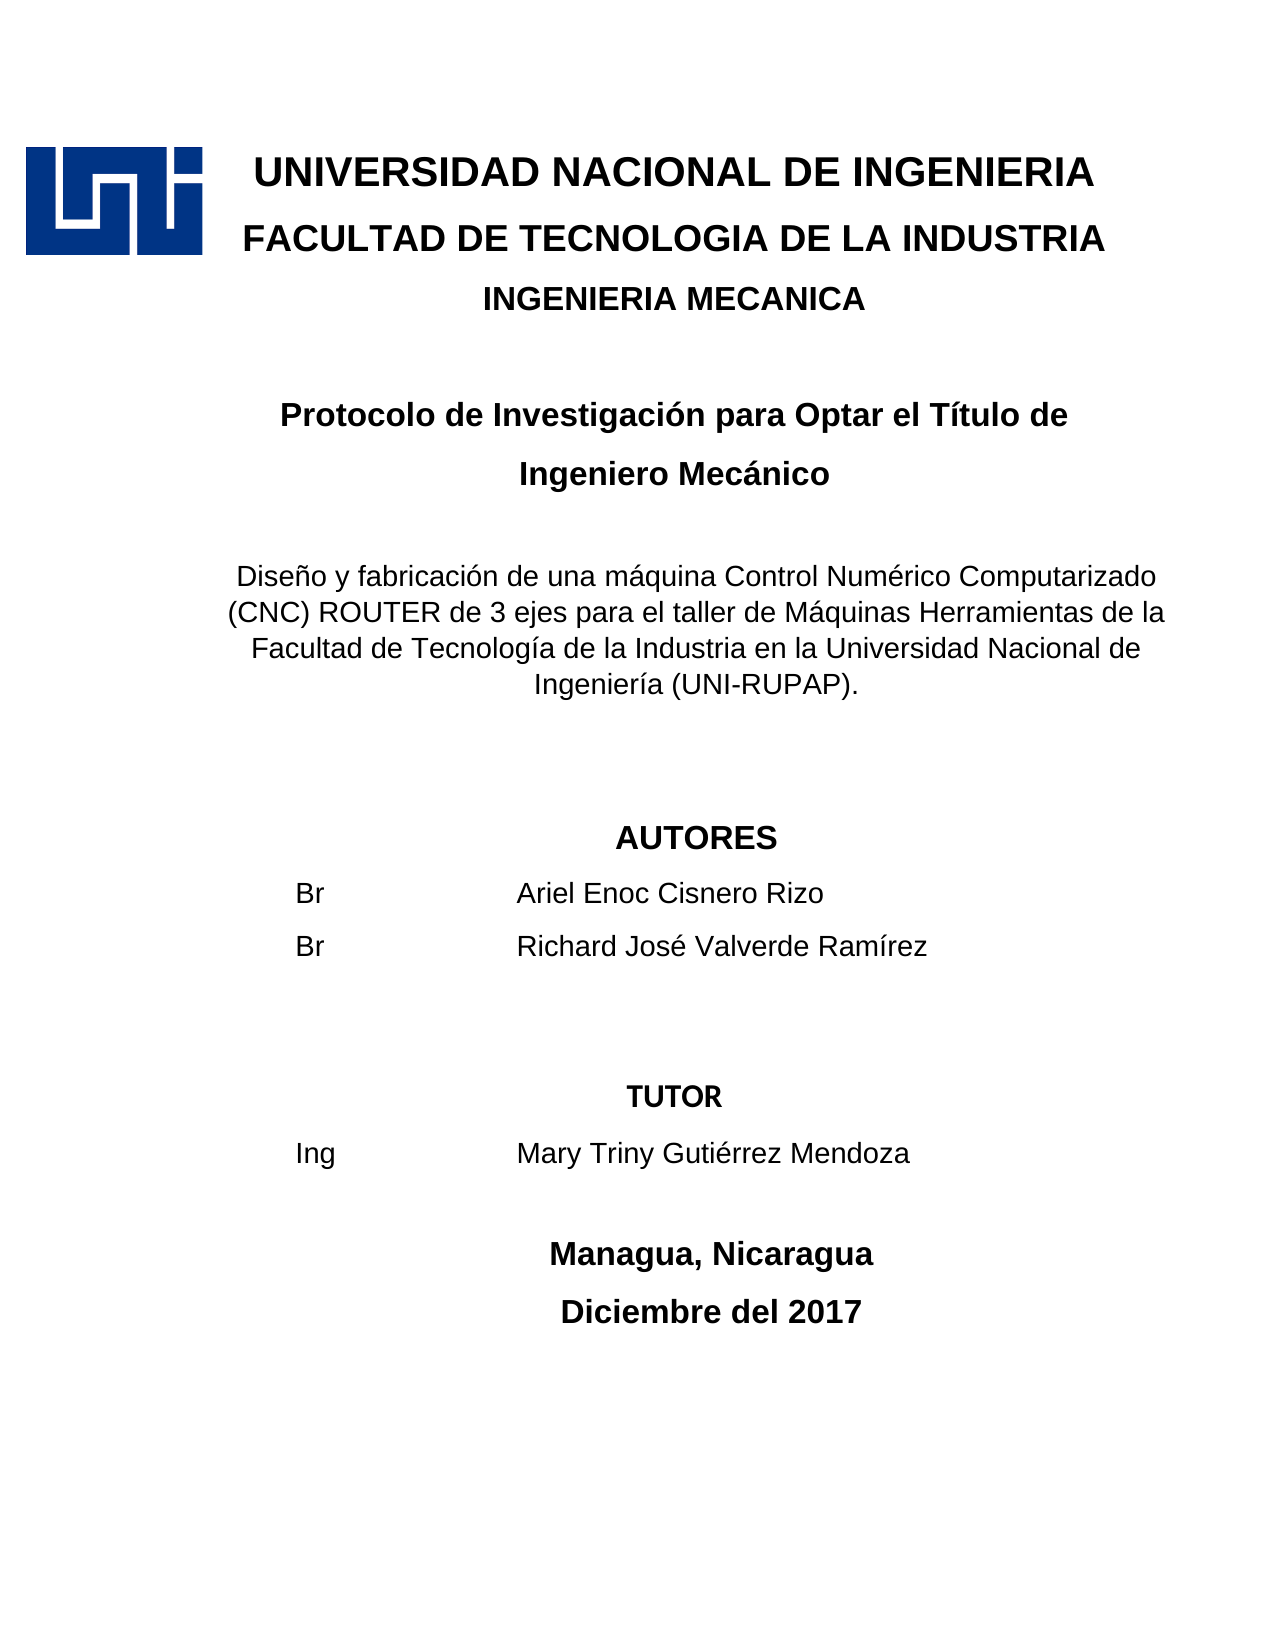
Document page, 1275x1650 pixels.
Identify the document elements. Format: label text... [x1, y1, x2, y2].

text TUTOR [221, 1075, 1127, 1116]
text INGENIERIA MECANICA [221, 279, 1127, 318]
text Br Ariel Enoc Cisnero Rizo [295, 876, 1172, 909]
text Br Richard José Valverde Ramírez [295, 929, 1172, 962]
text Ingeniero Mecánico [221, 454, 1127, 492]
text Diseño y fabricación de una máquina Control Numérico Computarizado (CNC) ROUTER de 3 ejes para el taller de Máquinas Herramientas de la Facultad de Tecnología de la Industria en la Universidad Nacional de Ingeniería (UNI-RUPAP). [221, 559, 1172, 701]
text Protocolo de Investigación para Optar el Título de [221, 396, 1127, 434]
text AUTORES [221, 818, 1172, 856]
text FACULTAD DE TECNOLOGIA DE LA INDUSTRIA [221, 216, 1127, 259]
text Ing Mary Triny Gutiérrez Mendoza [221, 1136, 1127, 1169]
text UNIVERSIDAD NACIONAL DE INGENIERIA [221, 148, 1127, 196]
text Managua, Nicaragua [221, 1234, 1127, 1272]
text Diciembre del 2017 [221, 1292, 1127, 1330]
